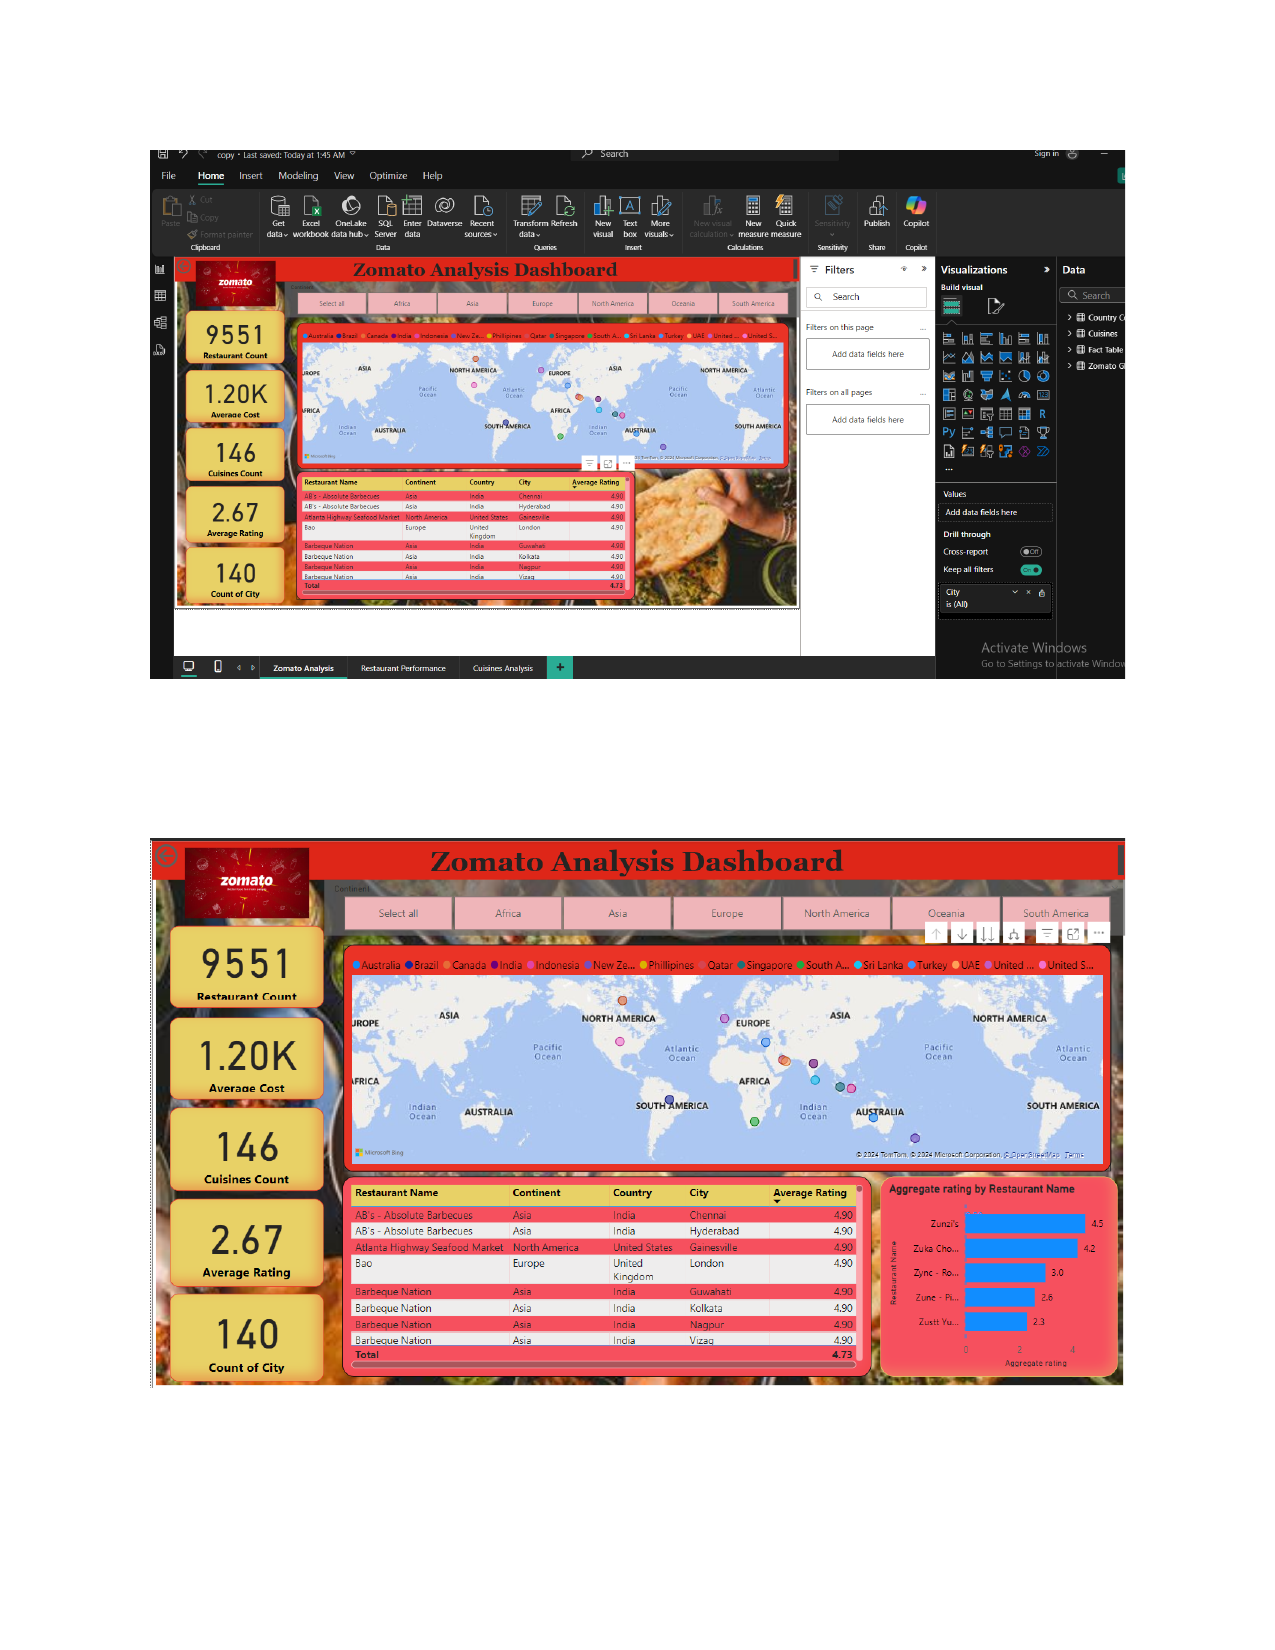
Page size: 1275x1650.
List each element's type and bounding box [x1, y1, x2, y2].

picture [150, 150, 1125, 679]
picture [150, 838, 1125, 1388]
